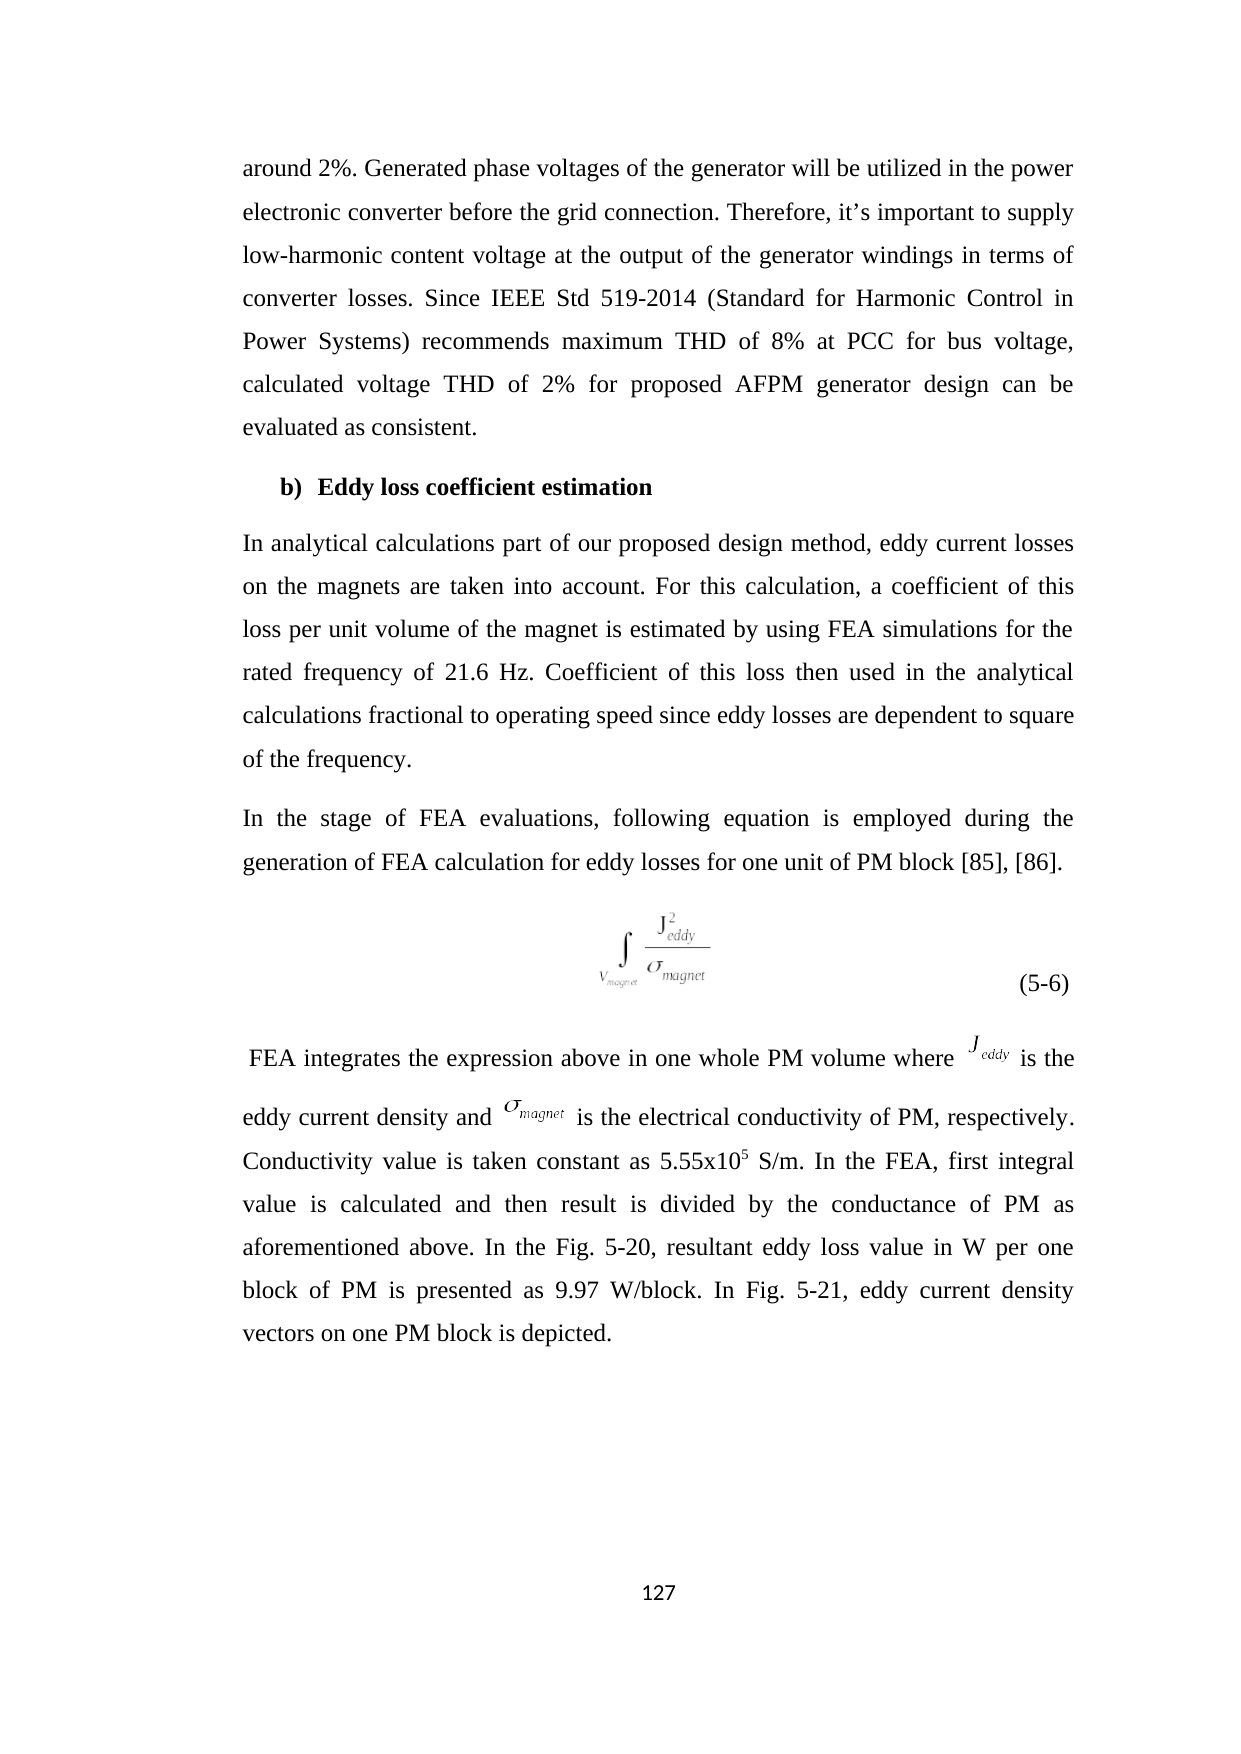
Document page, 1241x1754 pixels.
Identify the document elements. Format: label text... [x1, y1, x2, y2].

text In the stage of FEA evaluations, following equation is employed during the generation of FEA calculation for eddy losses for one unit of PM block [85], [86]. [242, 803, 1075, 875]
text (5-6) [242, 906, 1075, 997]
text FEA integrates the expression above in one whole PM volume where is the eddy current density and is the electrical conductivity of PM, respectively. Conductivity value is taken constant as 5.55x105 S/m. In the FEA, first integral value is calculated and then result is divided by the conductance of PM as aforementioned above. In the Fig. 5-20, resultant eddy loss value in W per one block of PM is presented as 9.97 W/block. In Fig. 5-21, eddy current density vectors on one PM block is depicted. [242, 1028, 1075, 1347]
text In analytical calculations part of our proposed design method, eddy current losses on the magnets are taken into account. For this calculation, a coefficient of this loss per unit volume of the magnet is estimated by using FEA simulations for the rated frequency of 21.6 Hz. Coefficient of this loss then used in the analytical calculations fractional to operating speed since eddy losses are dependent to square of the frequency. [242, 528, 1075, 772]
subtitle Eddy loss coefficient estimation [280, 472, 1075, 501]
